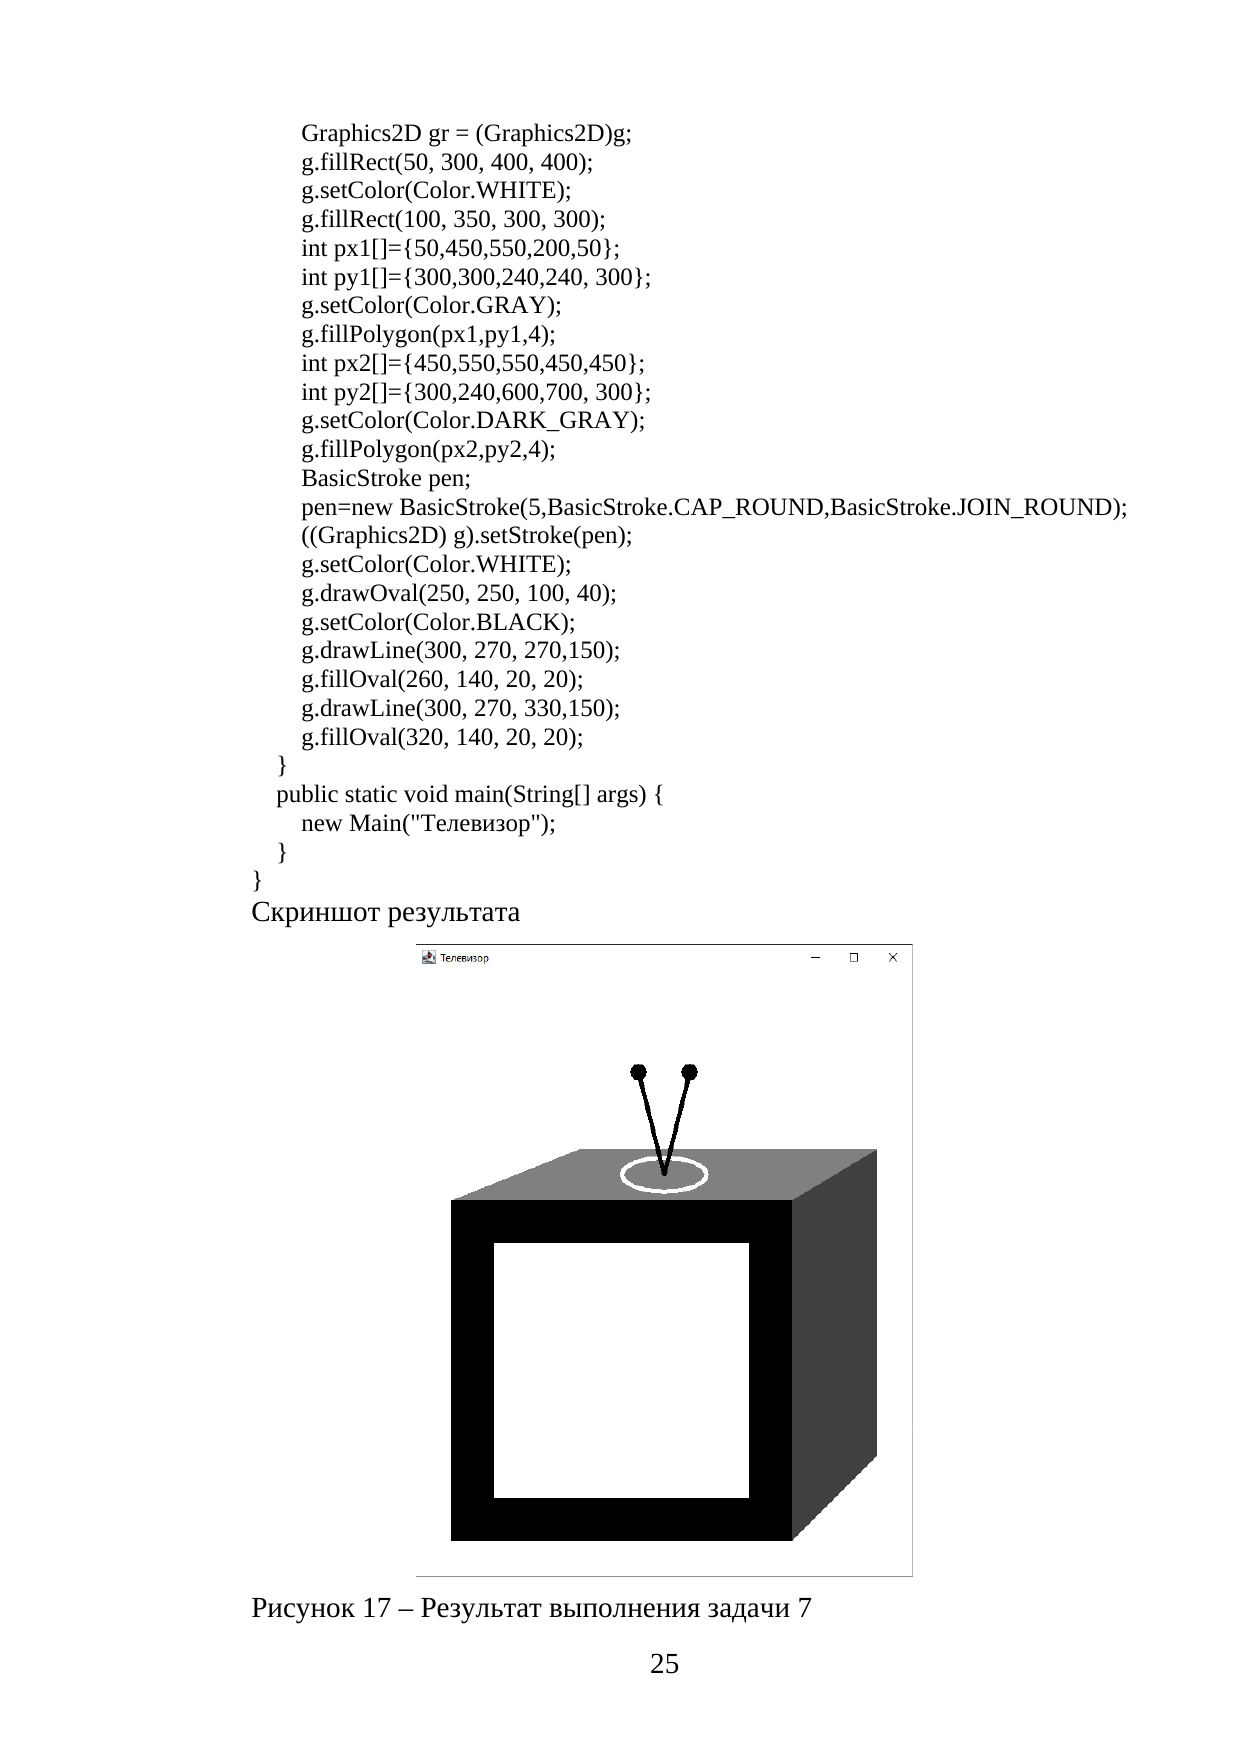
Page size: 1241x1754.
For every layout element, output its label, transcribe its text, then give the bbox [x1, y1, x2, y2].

text g.setColor(Color.WHITE); [177, 549, 1152, 578]
text g.fillRect(100, 350, 300, 300); [177, 204, 1152, 233]
text int py2[]={300,240,600,700, 300}; [177, 377, 1152, 406]
text g.fillPolygon(px2,py2,4); [177, 434, 1152, 463]
text } [177, 866, 1152, 894]
text g.fillPolygon(px1,py1,4); [177, 319, 1152, 348]
text g.setColor(Color.GRAY); [177, 291, 1152, 319]
text g.drawOval(250, 250, 100, 40); [177, 578, 1152, 607]
text pen=new BasicStroke(5,BasicStroke.CAP_ROUND,BasicStroke.JOIN_ROUND); [177, 492, 1152, 521]
text g.setColor(Color.DARK_GRAY); [177, 406, 1152, 434]
text } [177, 751, 1152, 779]
text g.drawLine(300, 270, 270,150); [177, 636, 1152, 664]
text g.fillOval(260, 140, 20, 20); [177, 664, 1152, 693]
text } [177, 837, 1152, 866]
text int px2[]={450,550,550,450,450}; [177, 348, 1152, 377]
text new Main("Телевизор"); [177, 808, 1152, 837]
text g.drawLine(300, 270, 330,150); [177, 693, 1152, 722]
text Graphics2D gr = (Graphics2D)g; [177, 118, 1152, 147]
text Скриншот результата [177, 894, 1152, 928]
text g.setColor(Color.WHITE); [177, 176, 1152, 204]
text int px1[]={50,450,550,200,50}; [177, 233, 1152, 262]
text g.setColor(Color.BLACK); [177, 607, 1152, 636]
text BasicStroke pen; [177, 463, 1152, 492]
picture [416, 944, 913, 1577]
text Рисунок 17 – Результат выполнения задачи 7 [177, 1591, 1152, 1624]
text ((Graphics2D) g).setStroke(pen); [177, 521, 1152, 549]
text g.fillRect(50, 300, 400, 400); [177, 147, 1152, 176]
text g.fillOval(320, 140, 20, 20); [177, 722, 1152, 751]
text int py1[]={300,300,240,240, 300}; [177, 262, 1152, 291]
text public static void main(String[] args) { [177, 779, 1152, 808]
